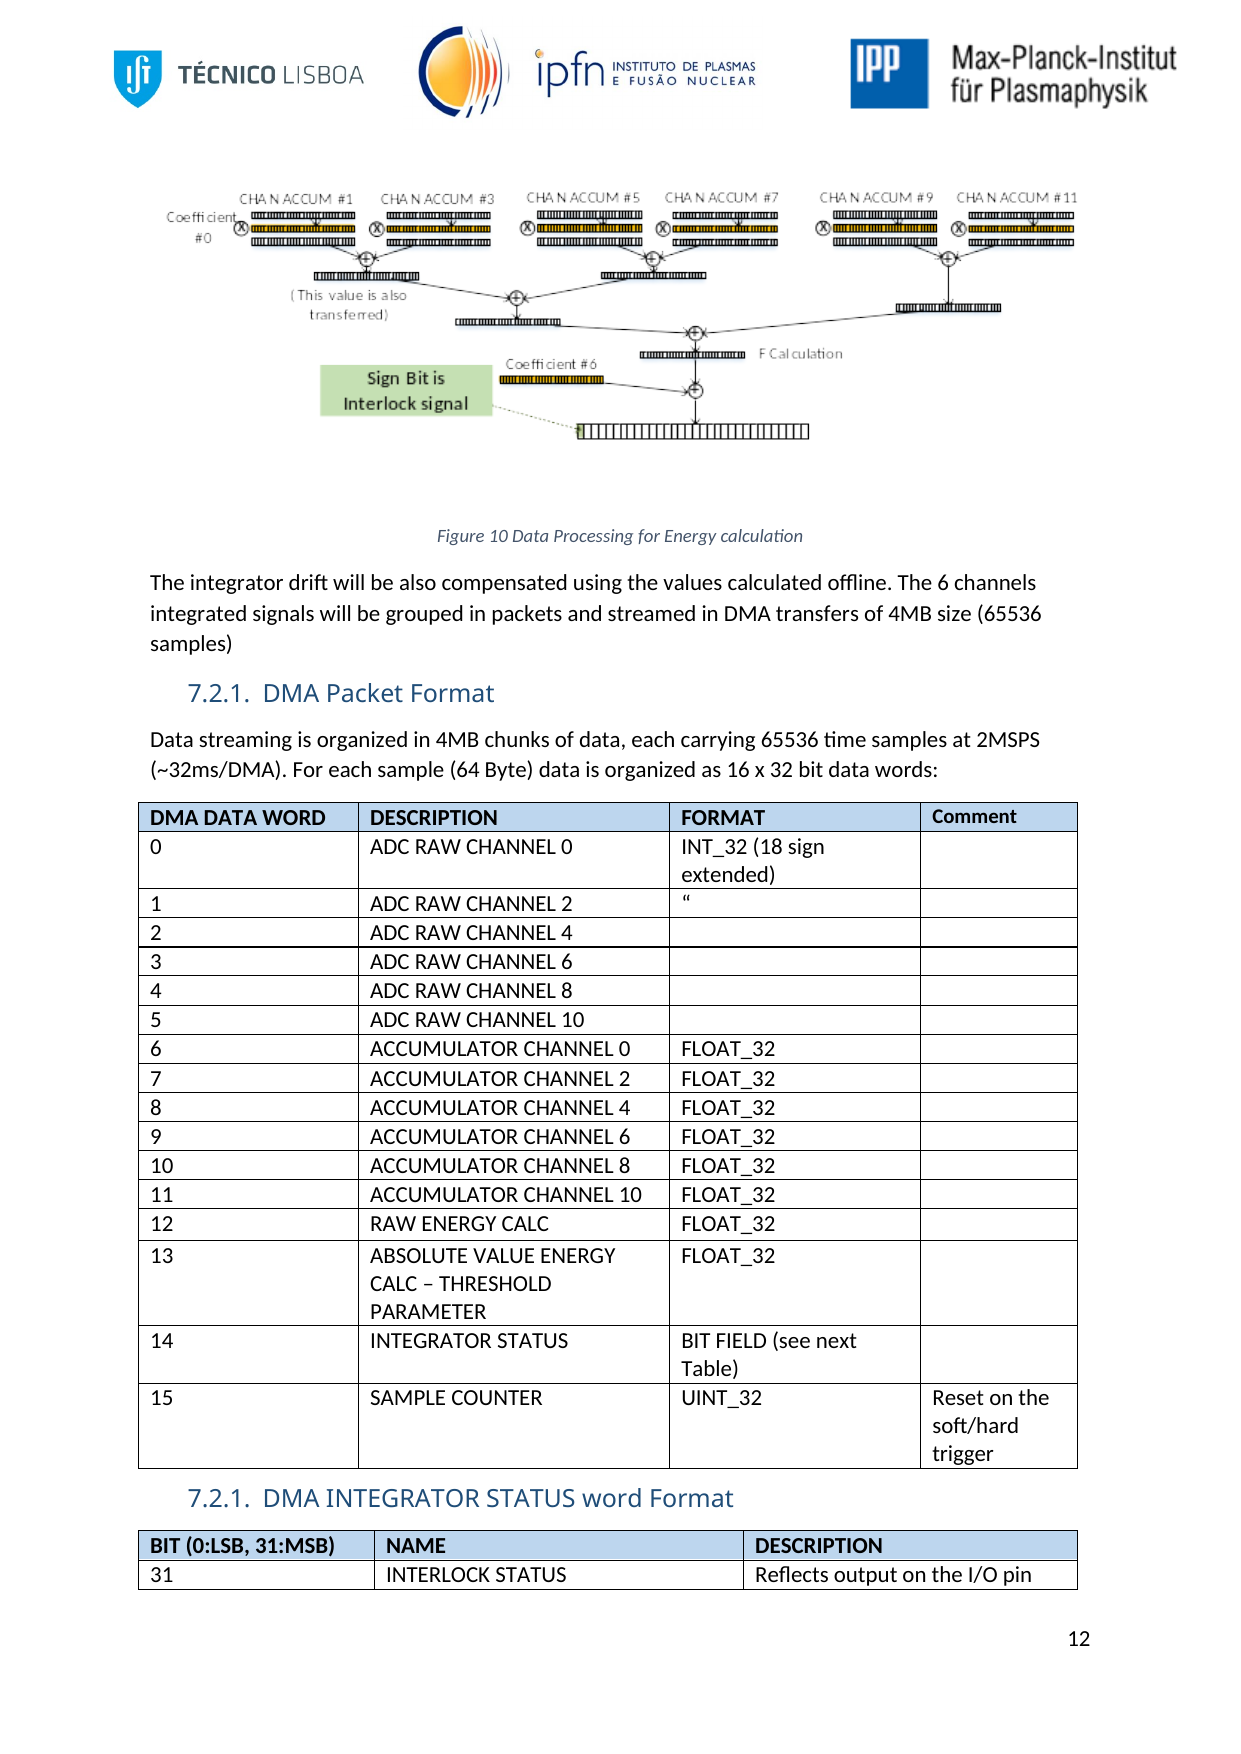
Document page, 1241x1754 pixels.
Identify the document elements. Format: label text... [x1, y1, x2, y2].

table_cell [921, 918, 1077, 946]
table_cell [921, 1180, 1077, 1208]
table_cell 0 [139, 832, 358, 888]
table_cell Reset on the soft/hard trigger [921, 1384, 1077, 1468]
table_cell INTERLOCK STATUS [375, 1561, 743, 1588]
table_cell ADC RAW CHANNEL 0 [359, 832, 669, 888]
table_cell [921, 832, 1077, 888]
table_cell [921, 1122, 1077, 1150]
table_header DESCRIPTION [744, 1531, 1077, 1559]
table_cell Reflects output on the I/O pin [744, 1561, 1077, 1588]
table_cell FLOAT_32 [670, 1180, 920, 1208]
table_cell INT_32 (18 sign extended) [670, 832, 920, 888]
table_cell INTEGRATOR STATUS [359, 1326, 669, 1382]
table_cell FLOAT_32 [670, 1241, 920, 1325]
table_cell SAMPLE COUNTER [359, 1384, 669, 1468]
table_header DESCRIPTION [359, 803, 669, 831]
table_cell “ [670, 889, 920, 917]
table_cell RAW ENERGY CALC [359, 1209, 669, 1240]
text Data streaming is organized in 4MB chunks of data, each carrying 65536 time samples at 2MSPS (~32ms/DMA). For each sample (64 Byte) data is organized as 16 x 32 bit data words: [150, 725, 1090, 783]
table_header DMA DATA WORD [139, 803, 358, 831]
table_cell 13 [139, 1241, 358, 1325]
table_cell [921, 1093, 1077, 1121]
table_cell 7 [139, 1064, 358, 1092]
table_cell [921, 1209, 1077, 1240]
table_cell ABSOLUTE VALUE ENERGY CALC – THRESHOLD PARAMETER [359, 1241, 669, 1325]
text The integrator drift will be also compensated using the values calculated offline. The 6 channels integrated signals will be grouped in packets and streamed in DMA transfers of 4MB size (65536 samples) [150, 568, 1090, 657]
table_cell ACCUMULATOR CHANNEL 2 [359, 1064, 669, 1092]
table_header FORMAT [670, 803, 920, 831]
table_cell 8 [139, 1093, 358, 1121]
table_cell 15 [139, 1384, 358, 1468]
table_cell ADC RAW CHANNEL 10 [359, 1006, 669, 1033]
picture [826, 25, 1210, 123]
table_cell 11 [139, 1180, 358, 1208]
table_cell [670, 976, 920, 1004]
subtitle DMA Packet Format [187, 676, 1090, 710]
table_cell [921, 1035, 1077, 1063]
table_cell FLOAT_32 [670, 1064, 920, 1092]
table_cell ADC RAW CHANNEL 4 [359, 918, 669, 946]
table_cell [670, 1006, 920, 1033]
table_cell [921, 1064, 1077, 1092]
table_cell [921, 1151, 1077, 1179]
subtitle DMA INTEGRATOR STATUS word Format [187, 1481, 1090, 1515]
table_cell [921, 1006, 1077, 1033]
table_cell ACCUMULATOR CHANNEL 4 [359, 1093, 669, 1121]
table_header Comment [921, 803, 1077, 831]
table_cell [670, 918, 920, 946]
table_cell 6 [139, 1035, 358, 1063]
table_header BIT (0:LSB, 31:MSB) [139, 1531, 374, 1559]
table_cell FLOAT_32 [670, 1093, 920, 1121]
table_cell [921, 1326, 1077, 1382]
table_cell [921, 948, 1077, 975]
text Figure 10 Data Processing for Energy calculation [150, 525, 1090, 548]
table_cell 12 [139, 1209, 358, 1240]
table_cell ACCUMULATOR CHANNEL 0 [359, 1035, 669, 1063]
table_cell [921, 976, 1077, 1004]
table_cell FLOAT_32 [670, 1209, 920, 1240]
table_cell ACCUMULATOR CHANNEL 10 [359, 1180, 669, 1208]
table_cell 10 [139, 1151, 358, 1179]
table_cell 3 [139, 948, 358, 975]
table_cell UINT_32 [670, 1384, 920, 1468]
picture [79, 42, 392, 114]
picture [403, 16, 763, 130]
table_cell FLOAT_32 [670, 1151, 920, 1179]
table_cell BIT FIELD (see next Table) [670, 1326, 920, 1382]
table_cell 9 [139, 1122, 358, 1150]
table_cell ADC RAW CHANNEL 8 [359, 976, 669, 1004]
table_cell ADC RAW CHANNEL 2 [359, 889, 669, 917]
table_cell [670, 948, 920, 975]
table_cell FLOAT_32 [670, 1035, 920, 1063]
table_cell 1 [139, 889, 358, 917]
table_cell FLOAT_32 [670, 1122, 920, 1150]
table_cell 14 [139, 1326, 358, 1382]
table_cell ADC RAW CHANNEL 6 [359, 948, 669, 975]
table_cell [921, 889, 1077, 917]
table_cell ACCUMULATOR CHANNEL 6 [359, 1122, 669, 1150]
table_cell 2 [139, 918, 358, 946]
table_cell 5 [139, 1006, 358, 1033]
table_cell 4 [139, 976, 358, 1004]
table_cell 31 [139, 1561, 374, 1588]
table_cell ACCUMULATOR CHANNEL 8 [359, 1151, 669, 1179]
table_header NAME [375, 1531, 743, 1559]
table_cell [921, 1241, 1077, 1325]
